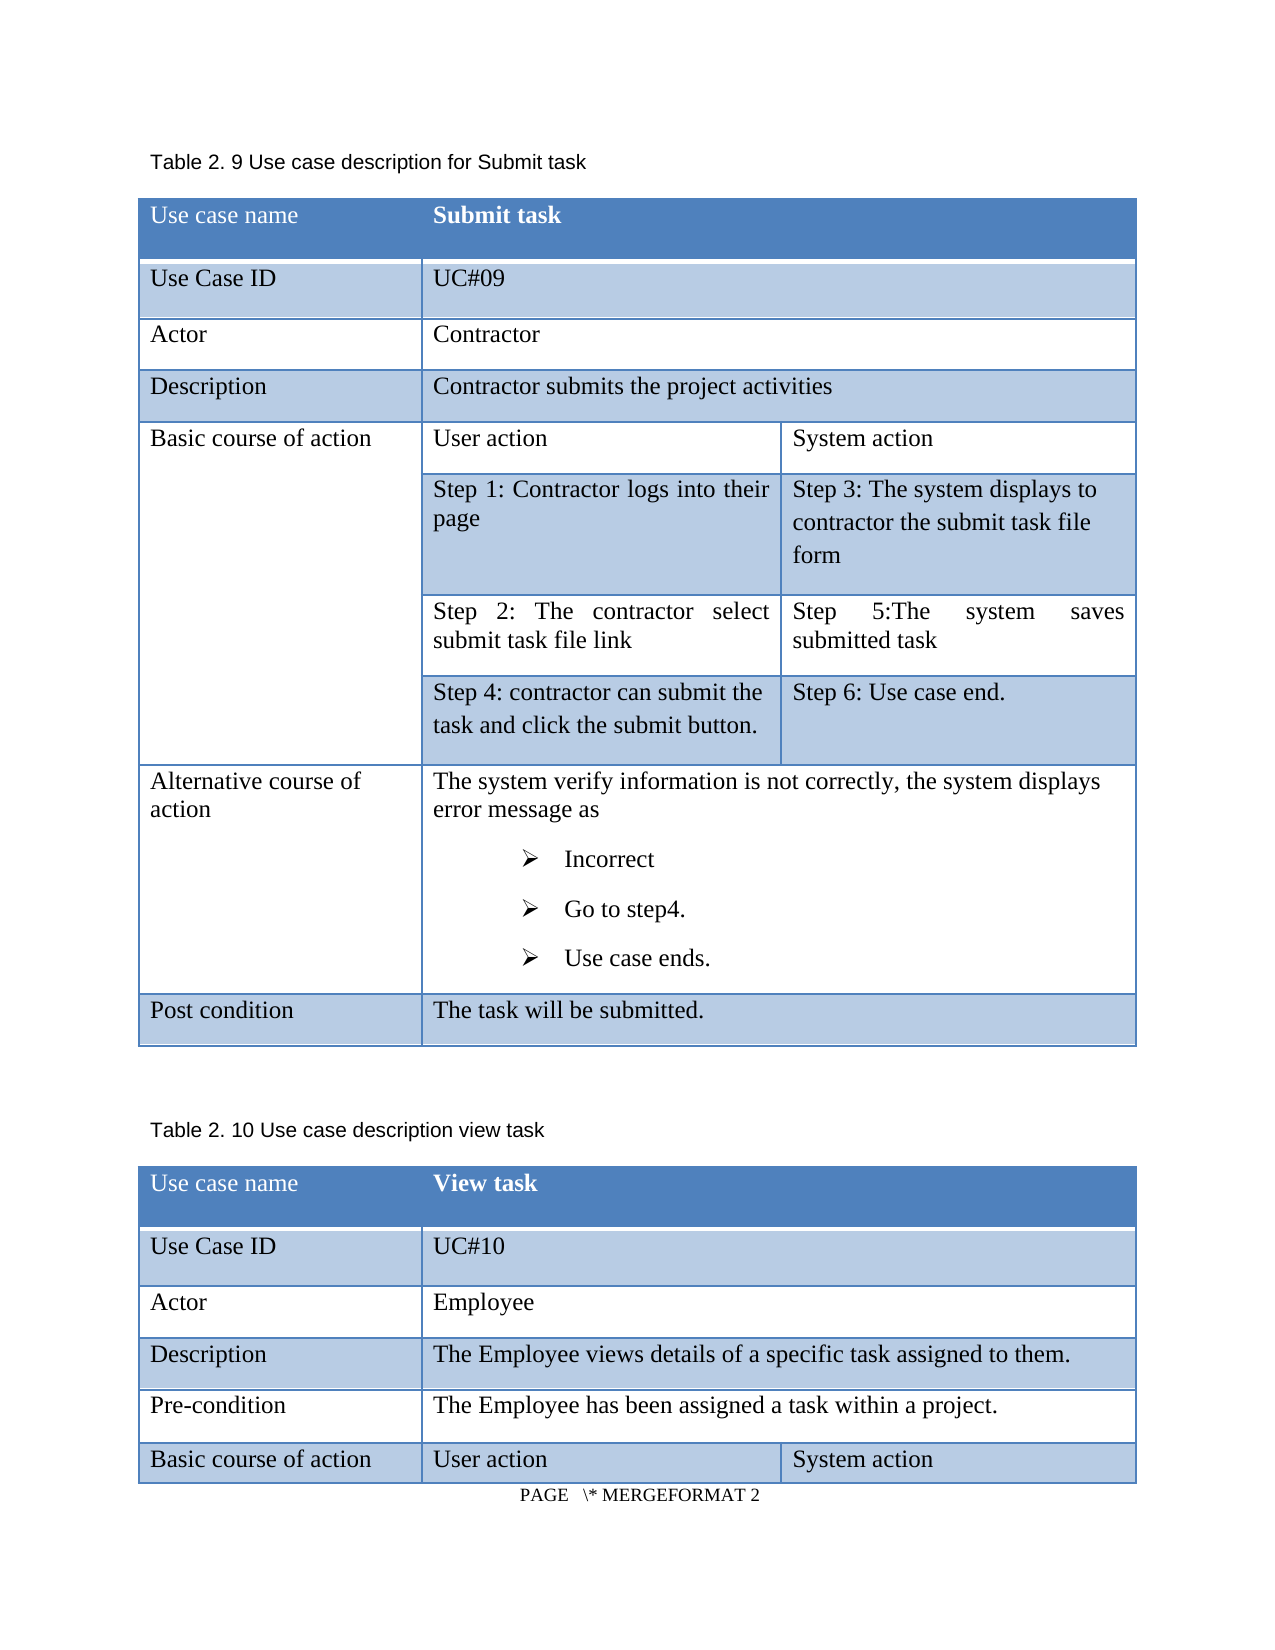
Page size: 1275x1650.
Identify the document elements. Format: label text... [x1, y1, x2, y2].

table_header Use case name [140, 200, 421, 259]
table_cell The Employee has been assigned a task within a project. [423, 1391, 1135, 1442]
table_cell System action [782, 423, 1135, 472]
table_cell Alternative course of action [140, 766, 421, 993]
table_cell Step 1: Contractor logs into their page [423, 475, 780, 594]
table_cell Use Case ID [140, 1231, 421, 1285]
table_cell The Employee views details of a specific task assigned to them. [423, 1339, 1135, 1388]
table_cell User action [423, 423, 780, 472]
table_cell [140, 1444, 421, 1482]
table_cell Actor [140, 1287, 421, 1337]
table_header Submit task [423, 200, 1135, 259]
table_cell Step 4: contractor can submit the task and click the submit button. [423, 677, 780, 764]
table_cell Contractor [423, 320, 1135, 369]
table_cell Step 6: Use case end. [782, 677, 1135, 764]
table_cell Step 2: The contractor select submit task file link [423, 596, 780, 675]
table_cell Pre-condition [140, 1391, 421, 1442]
table_cell Basic course of action [140, 423, 421, 764]
table_cell Use Case ID [140, 264, 421, 317]
table_cell Description [140, 1339, 421, 1388]
table_cell The task will be submitted. [423, 995, 1135, 1044]
table_header View task [423, 1168, 1135, 1227]
table_cell Step 5:The system saves submitted task [782, 596, 1135, 675]
table_cell Contractor submits the project activities [423, 371, 1135, 421]
table_cell Step 3: The system displays to contractor the submit task file form [782, 475, 1135, 594]
table_cell Description [140, 371, 421, 421]
table_cell System action [782, 1444, 1135, 1482]
table_cell UC#10 [423, 1231, 1135, 1285]
table_header Use case name [140, 1168, 421, 1227]
table_cell The system verify information is not correctly, the system displays error message as Incorrect Go to step4. Use case ends. [423, 766, 1135, 993]
table_cell Employee [423, 1287, 1135, 1337]
table_cell UC#09 [423, 264, 1135, 317]
table_cell User action [423, 1444, 780, 1482]
table_cell Post condition [140, 995, 421, 1044]
table_cell Actor [140, 320, 421, 369]
